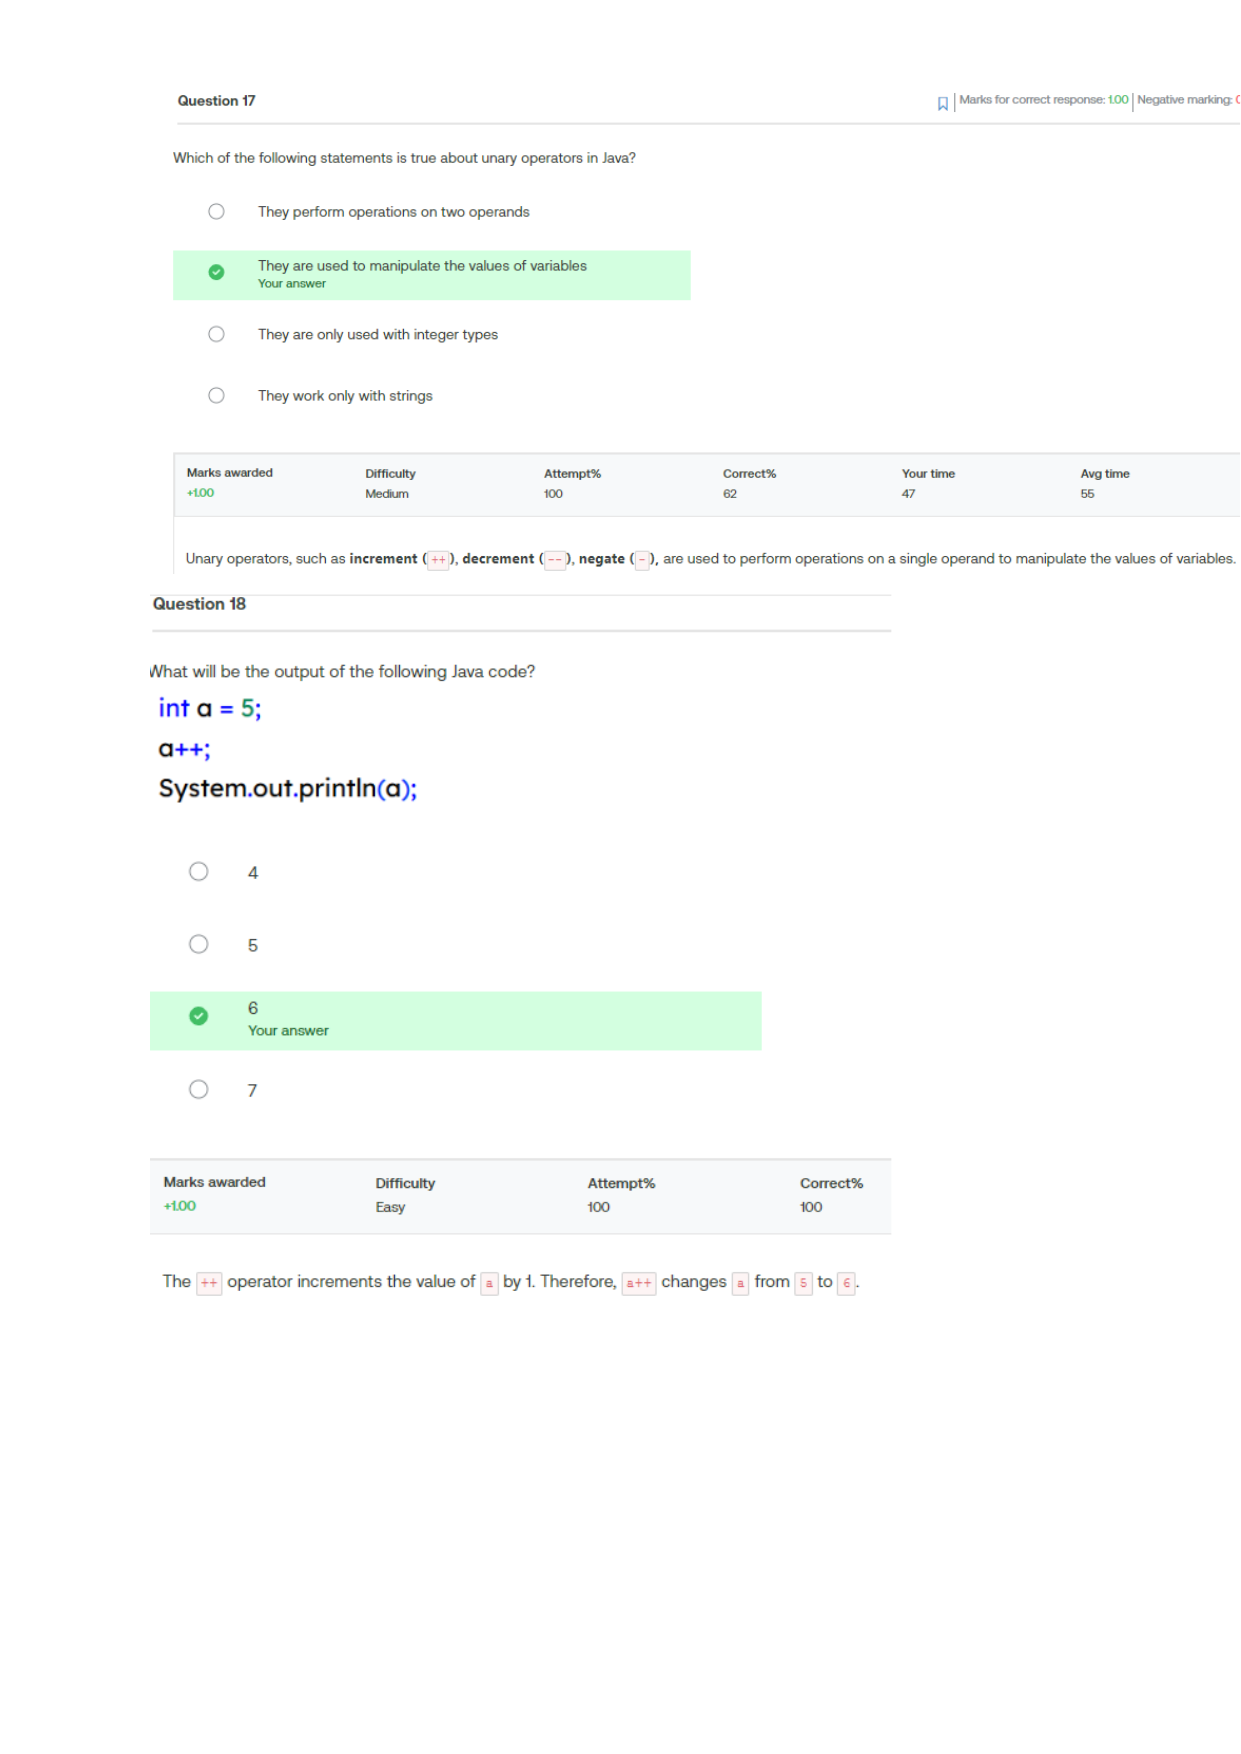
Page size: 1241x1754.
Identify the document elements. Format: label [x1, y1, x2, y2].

picture [150, 75, 1241, 574]
picture [150, 592, 892, 1306]
